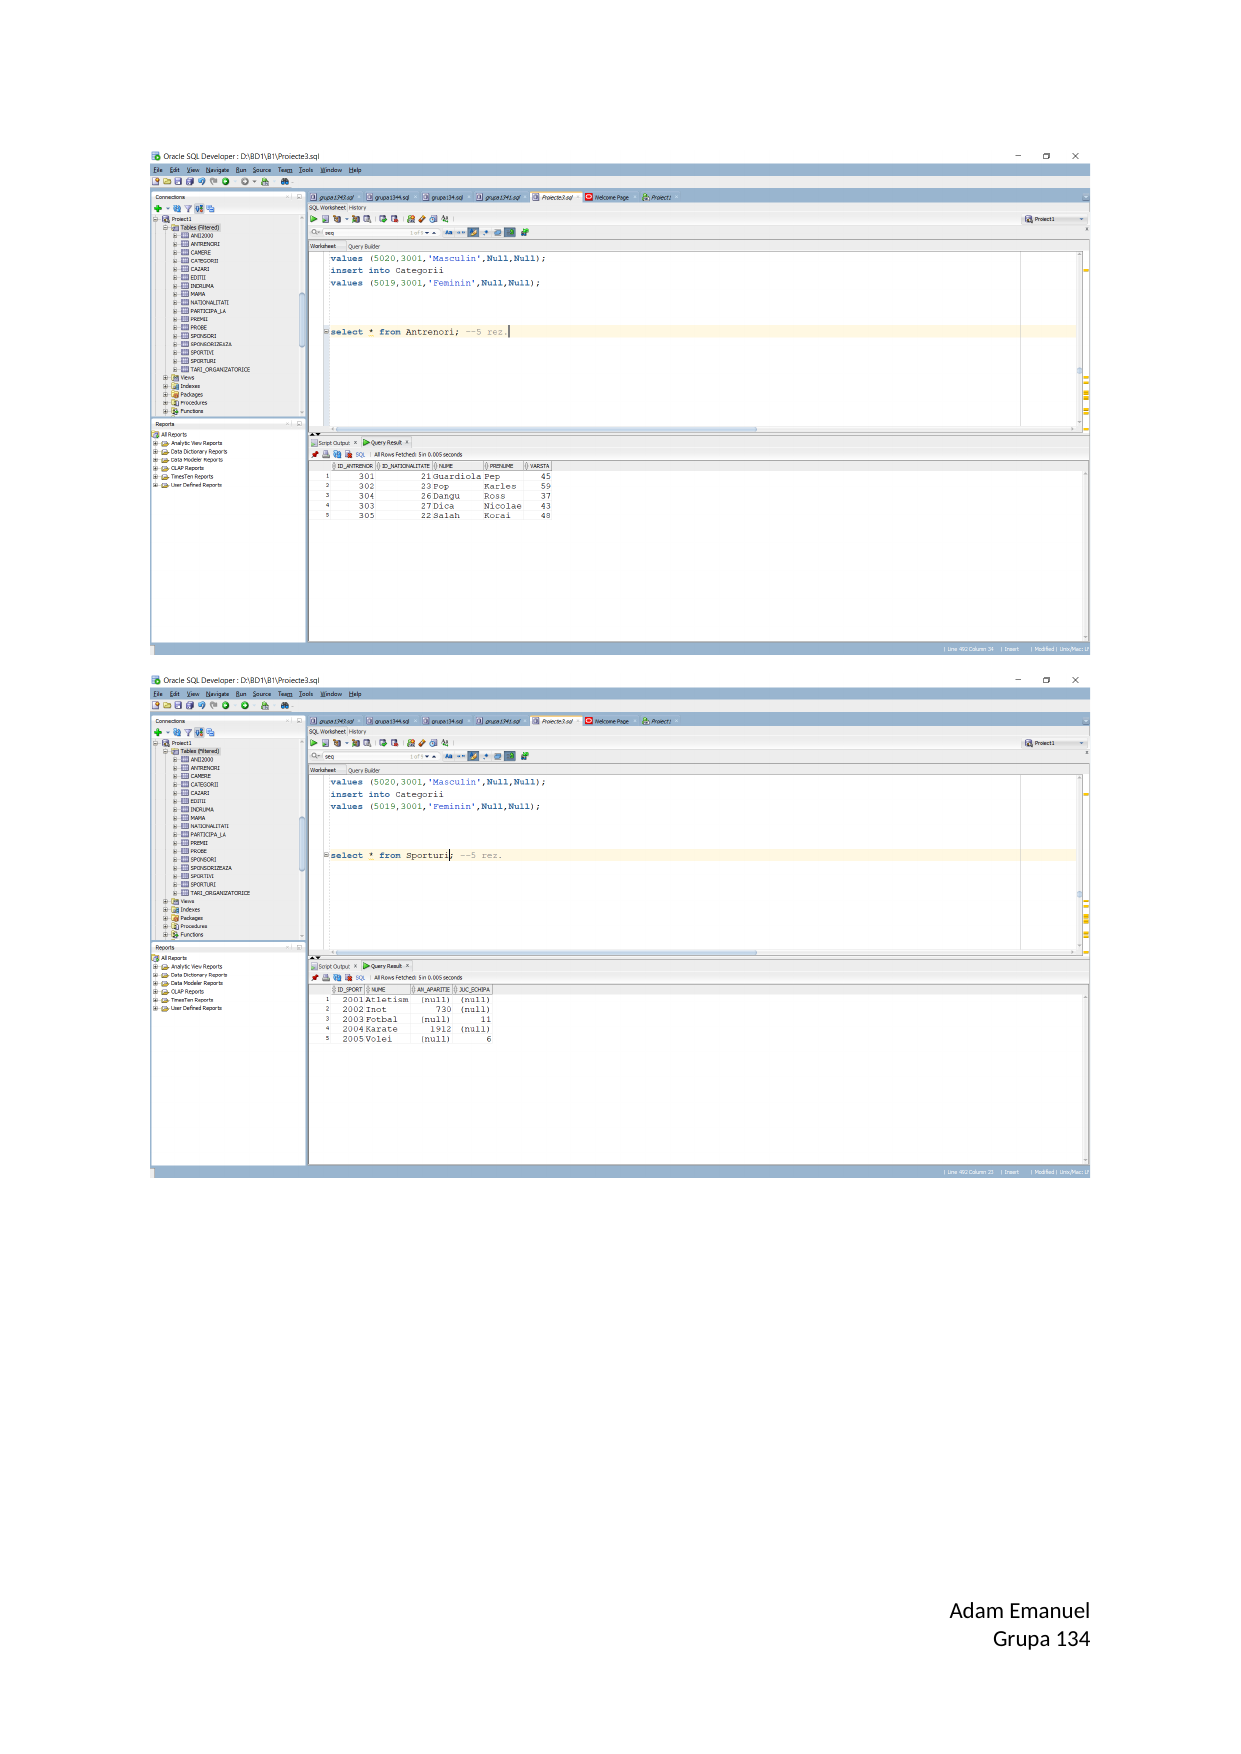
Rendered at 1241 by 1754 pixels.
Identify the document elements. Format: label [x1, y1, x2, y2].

picture [150, 150, 1091, 655]
picture [150, 673, 1091, 1178]
